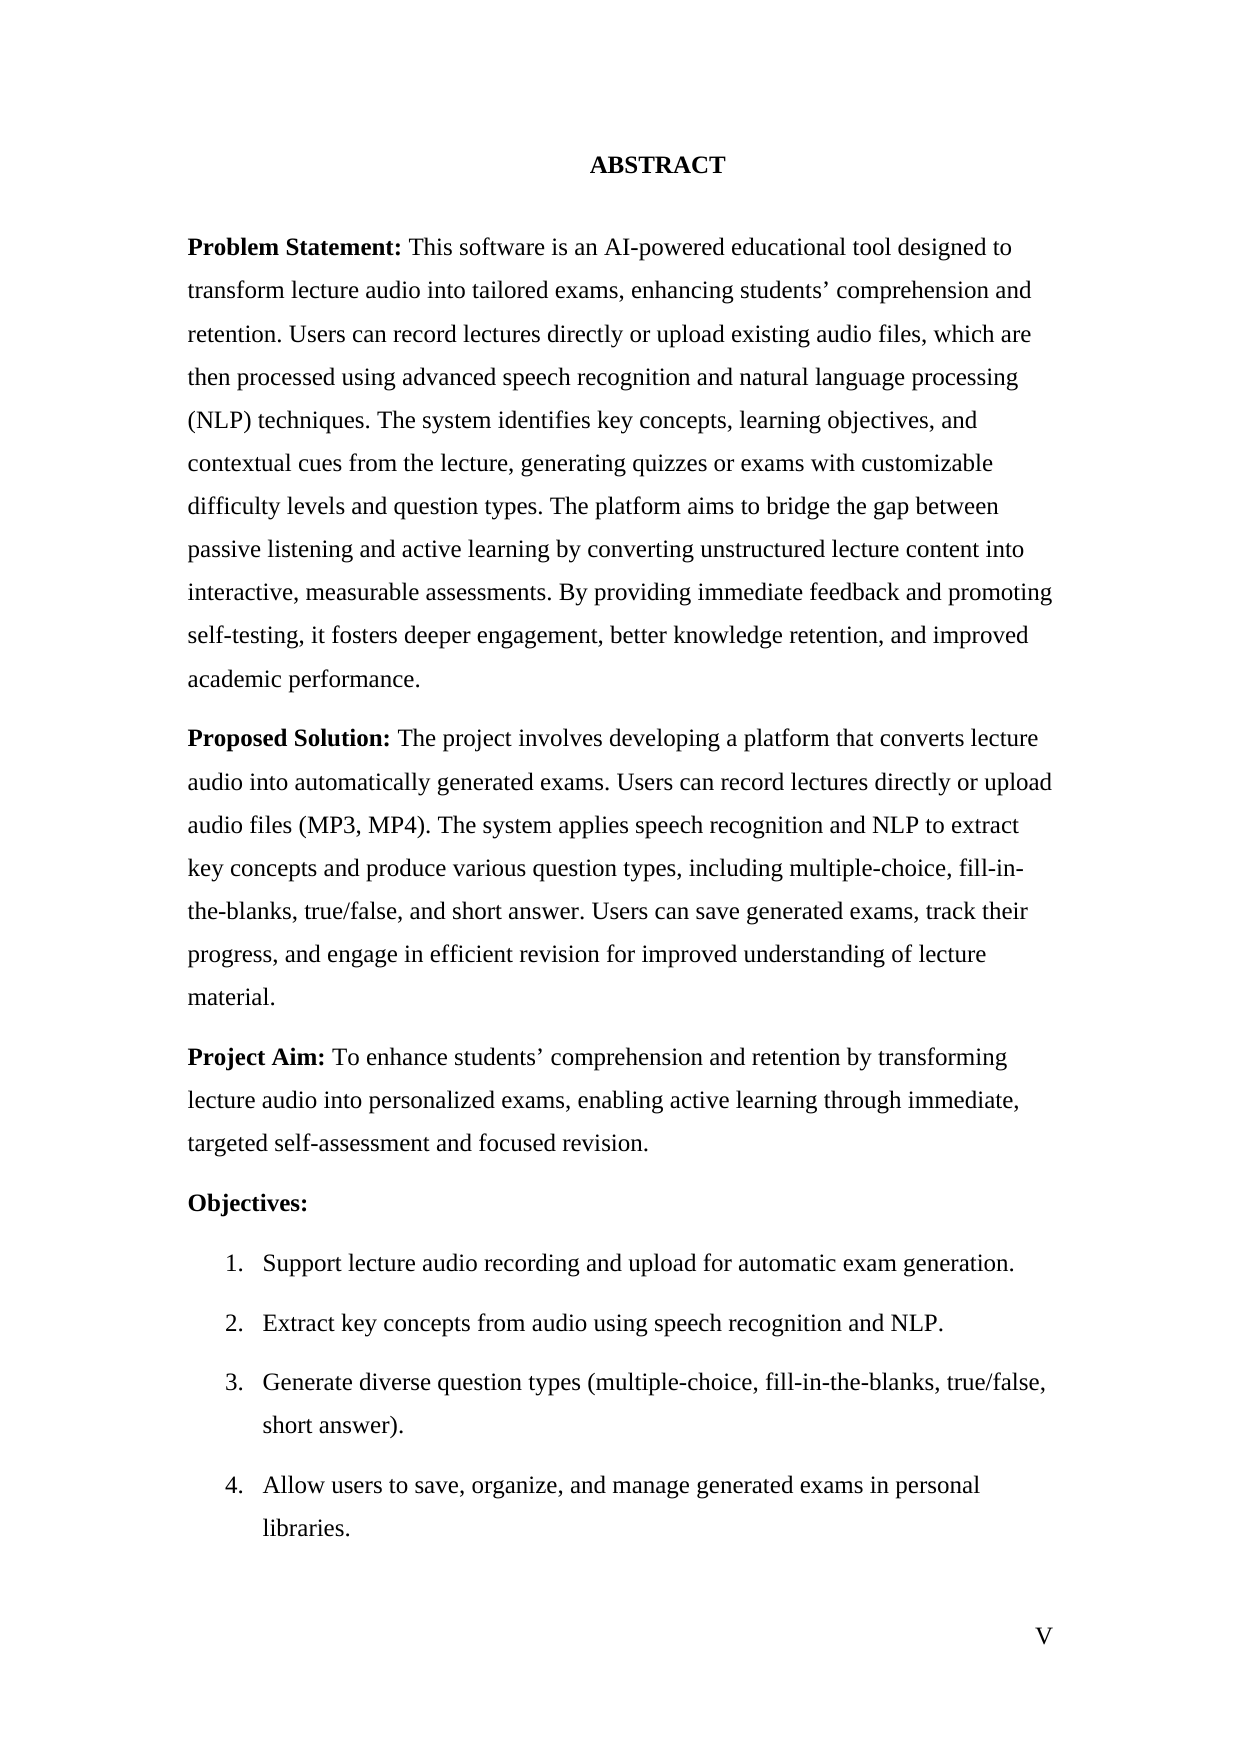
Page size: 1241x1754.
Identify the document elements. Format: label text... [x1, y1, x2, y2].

list Allow users to save, organize, and manage generated exams in personal libraries. [225, 1470, 1053, 1542]
list Support lecture audio recording and upload for automatic exam generation. [225, 1248, 1053, 1277]
text Objectives: [187, 1188, 1053, 1217]
text Project Aim: To enhance students’ comprehension and retention by transforming lecture audio into personalized exams, enabling active learning through immediate, targeted self-assessment and focused revision. [187, 1042, 1053, 1157]
list Extract key concepts from audio using speech recognition and NLP. [225, 1308, 1053, 1336]
text ABSTRACT [187, 150, 1053, 179]
text Proposed Solution: The project involves developing a platform that converts lecture audio into automatically generated exams. Users can record lectures directly or upload audio files (MP3, MP4). The system applies speech recognition and NLP to extract key concepts and produce various question types, including multiple-choice, fill-in-the-blanks, true/false, and short answer. Users can save generated exams, track their progress, and engage in efficient revision for improved understanding of lecture material. [187, 723, 1053, 1011]
text Problem Statement: This software is an AI-powered educational tool designed to transform lecture audio into tailored exams, enhancing students’ comprehension and retention. Users can record lectures directly or upload existing audio files, which are then processed using advanced speech recognition and natural language processing (NLP) techniques. The system identifies key concepts, learning objectives, and contextual cues from the lecture, generating quizzes or exams with customizable difficulty levels and question types. The platform aims to bridge the gap between passive listening and active learning by converting unstructured lecture content into interactive, measurable assessments. By providing immediate feedback and promoting self-testing, it fosters deeper engagement, better knowledge retention, and improved academic performance. [187, 232, 1053, 692]
list Generate diverse question types (multiple-choice, fill-in-the-blanks, true/false, short answer). [225, 1367, 1053, 1439]
